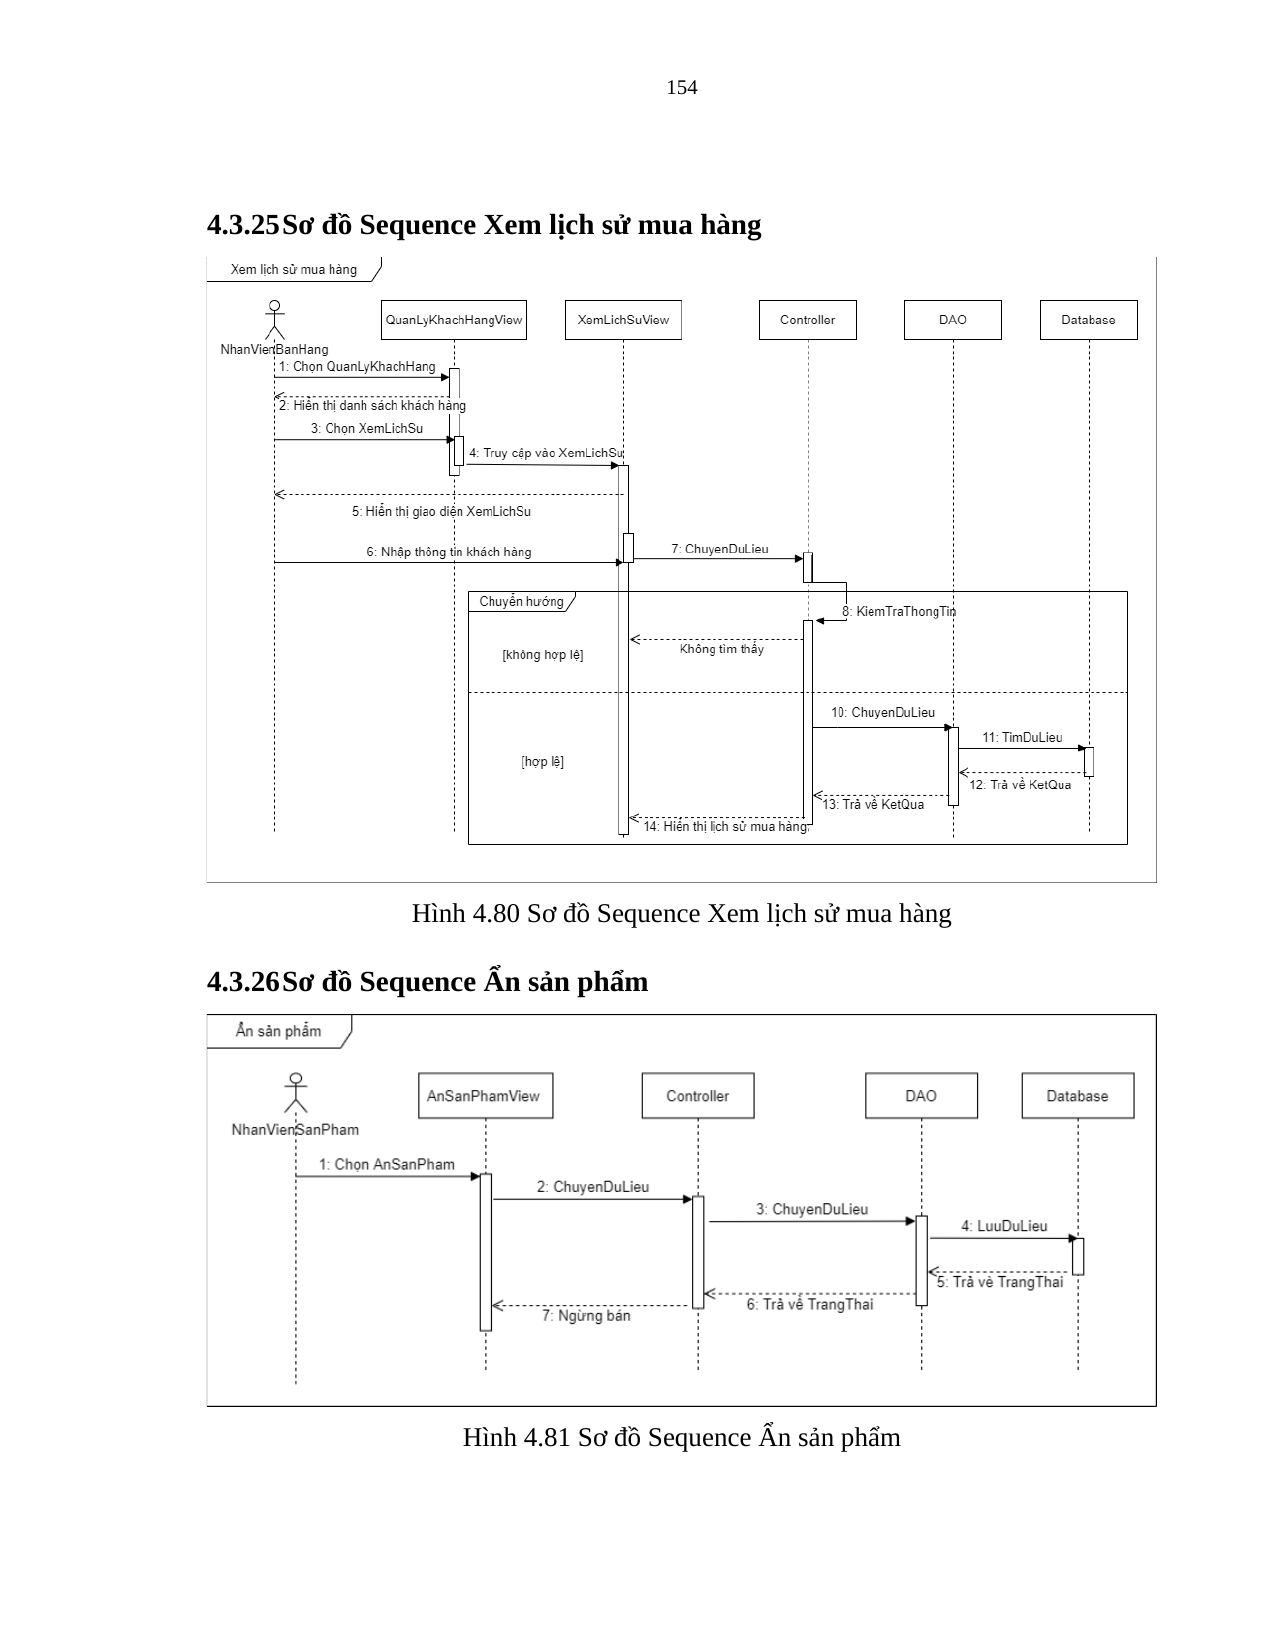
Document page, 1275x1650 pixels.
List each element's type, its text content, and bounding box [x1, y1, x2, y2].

picture [206, 257, 1157, 883]
picture [206, 1014, 1157, 1407]
subtitle Sơ đồ Sequence Xem lịch sử mua hàng [207, 207, 1157, 240]
subtitle Sơ đồ Sequence Ẩn sản phẩm [207, 964, 1157, 998]
